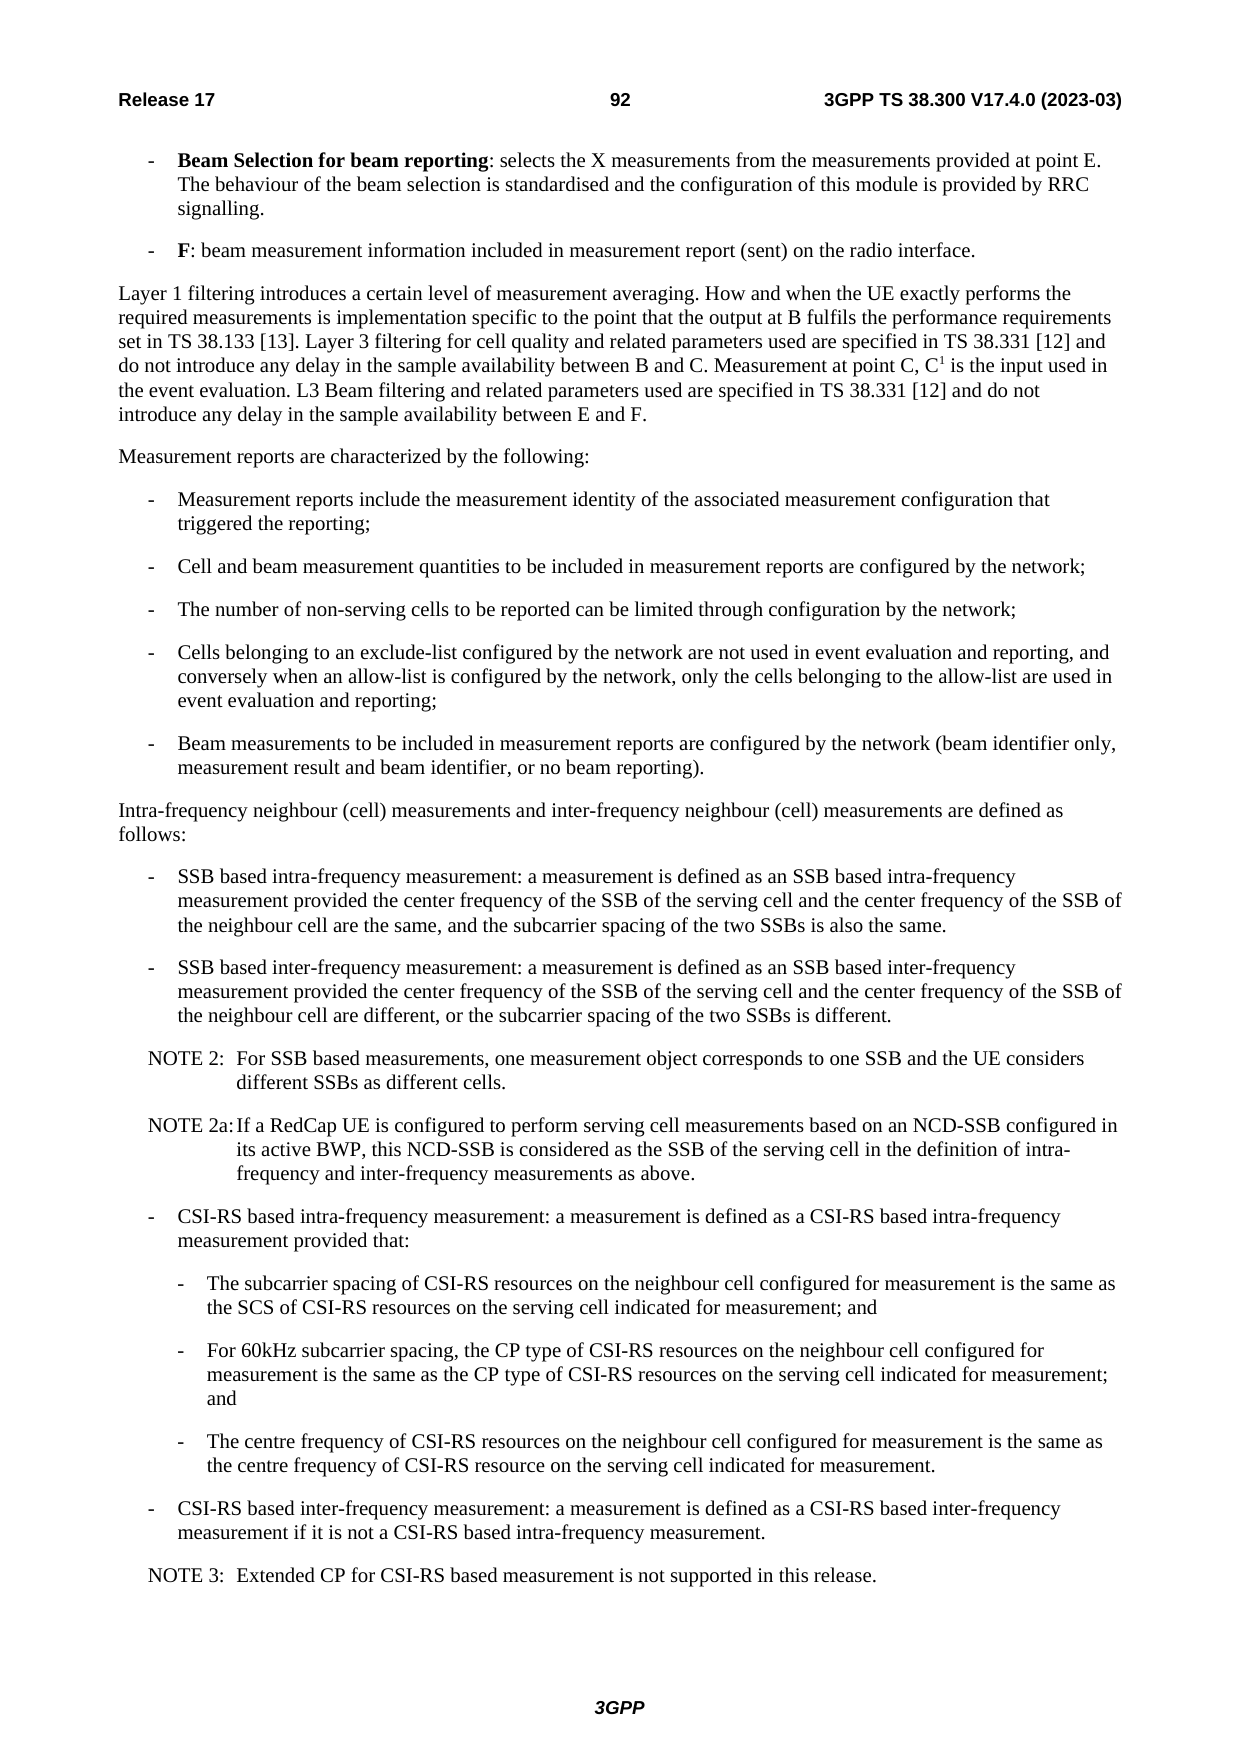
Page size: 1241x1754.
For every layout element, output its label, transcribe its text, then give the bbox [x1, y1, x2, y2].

text - The number of non-serving cells to be reported can be limited through configuration by the network; [148, 597, 1122, 621]
text - SSB based intra-frequency measurement: a measurement is defined as an SSB based intra-frequency measurement provided the center frequency of the SSB of the serving cell and the center frequency of the SSB of the neighbour cell are the same, and the subcarrier spacing of the two SSBs is also the same. [148, 864, 1122, 937]
text - CSI-RS based intra-frequency measurement: a measurement is defined as a CSI-RS based intra-frequency measurement provided that: [148, 1204, 1122, 1252]
text Layer 1 filtering introduces a certain level of measurement averaging. How and when the UE exactly performs the required measurements is implementation specific to the point that the output at B fulfils the performance requirements set in TS 38.133 [13]. Layer 3 filtering for cell quality and related parameters used are specified in TS 38.331 [12] and do not introduce any delay in the sample availability between B and C. Measurement at point C, C1 is the input used in the event evaluation. L3 Beam filtering and related parameters used are specified in TS 38.331 [12] and do not introduce any delay in the sample availability between E and F. [118, 281, 1122, 426]
text - Cell and beam measurement quantities to be included in measurement reports are configured by the network; [148, 554, 1122, 578]
text - Beam measurements to be included in measurement reports are configured by the network (beam identifier only, measurement result and beam identifier, or no beam reporting). [148, 731, 1122, 779]
text - The subcarrier spacing of CSI-RS resources on the neighbour cell configured for measurement is the same as the SCS of CSI-RS resources on the serving cell indicated for measurement; and [177, 1271, 1122, 1319]
text - Measurement reports include the measurement identity of the associated measurement configuration that triggered the reporting; [148, 487, 1122, 535]
text NOTE 2a: If a RedCap UE is configured to perform serving cell measurements based on an NCD-SSB configured in its active BWP, this NCD-SSB is considered as the SSB of the serving cell in the definition of intra-frequency and inter-frequency measurements as above. [148, 1113, 1122, 1185]
text - Cells belonging to an exclude-list configured by the network are not used in event evaluation and reporting, and conversely when an allow-list is configured by the network, only the cells belonging to the allow-list are used in event evaluation and reporting; [148, 640, 1122, 712]
text Intra-frequency neighbour (cell) measurements and inter-frequency neighbour (cell) measurements are defined as follows: [118, 797, 1122, 846]
text - CSI-RS based inter-frequency measurement: a measurement is defined as a CSI-RS based inter-frequency measurement if it is not a CSI-RS based intra-frequency measurement. [148, 1496, 1122, 1544]
text NOTE 3: Extended CP for CSI-RS based measurement is not supported in this release. [148, 1562, 1122, 1587]
text - F: beam measurement information included in measurement report (sent) on the radio interface. [148, 238, 1122, 262]
text - The centre frequency of CSI-RS resources on the neighbour cell configured for measurement is the same as the centre frequency of CSI-RS resource on the serving cell indicated for measurement. [177, 1429, 1122, 1477]
text - SSB based inter-frequency measurement: a measurement is defined as an SSB based inter-frequency measurement provided the center frequency of the SSB of the serving cell and the center frequency of the SSB of the neighbour cell are different, or the subcarrier spacing of the two SSBs is different. [148, 955, 1122, 1027]
text - Beam Selection for beam reporting: selects the X measurements from the measurements provided at point E. The behaviour of the beam selection is standardised and the configuration of this module is provided by RRC signalling. [148, 147, 1122, 220]
text NOTE 2: For SSB based measurements, one measurement object corresponds to one SSB and the UE considers different SSBs as different cells. [148, 1046, 1122, 1094]
text Measurement reports are characterized by the following: [118, 444, 1122, 468]
text - For 60kHz subcarrier spacing, the CP type of CSI-RS resources on the neighbour cell configured for measurement is the same as the CP type of CSI-RS resources on the serving cell indicated for measurement; and [177, 1338, 1122, 1410]
